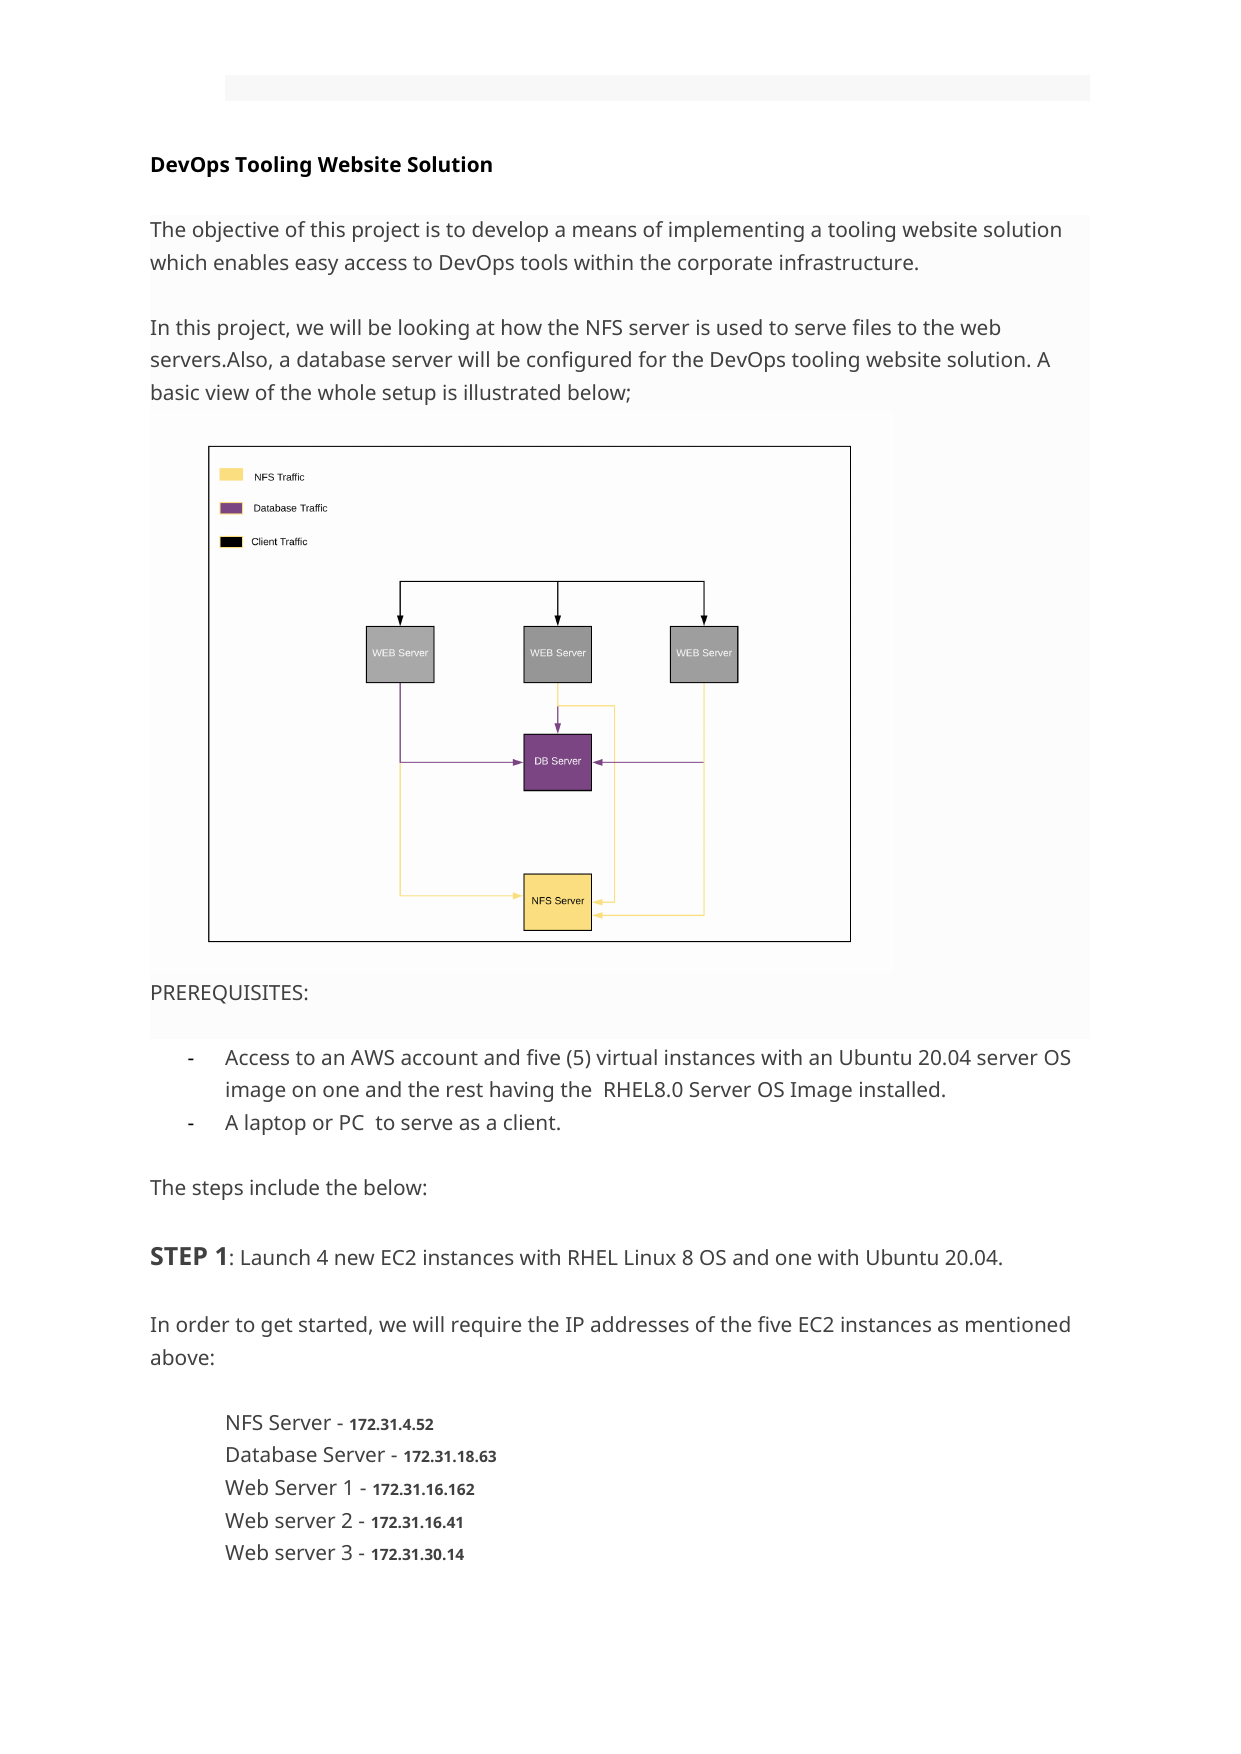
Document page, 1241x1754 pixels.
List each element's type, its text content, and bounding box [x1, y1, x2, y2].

list Access to an AWS account and five (5) virtual instances with an Ubuntu 20.04 server OS image on one and the rest having the RHEL8.0 Server OS Image installed. [187, 1043, 1090, 1104]
list A laptop or PC to serve as a client. [187, 1108, 1090, 1136]
text The steps include the below: [150, 1173, 1090, 1202]
text Web server 3 - 172.31.30.14 [150, 1538, 1090, 1567]
text In this project, we will be looking at how the NFS server is used to serve files to the web servers.Also, a database server will be configured for the DevOps tooling website solution. A basic view of the whole setup is illustrated below; [150, 313, 1090, 407]
text Database Server - 172.31.18.63 [150, 1441, 1090, 1469]
text The objective of this project is to develop a means of implementing a tooling website solution which enables easy access to DevOps tools within the corporate infrastructure. [150, 215, 1090, 276]
text Web Server 1 - 172.31.16.162 [150, 1473, 1090, 1502]
text NFS Server - 172.31.4.52 [150, 1408, 1090, 1436]
text STEP 1: Launch 4 new EC2 instances with RHEL Linux 8 OS and one with Ubuntu 20.04. [150, 1238, 1090, 1272]
text DevOps Tooling Website Solution [150, 150, 1090, 178]
picture [150, 410, 894, 974]
text In order to get started, we will require the IP addresses of the five EC2 instances as mentioned above: [150, 1310, 1090, 1371]
text PREREQUISITES: [150, 978, 1090, 1006]
text Web server 2 - 172.31.16.41 [150, 1506, 1090, 1534]
